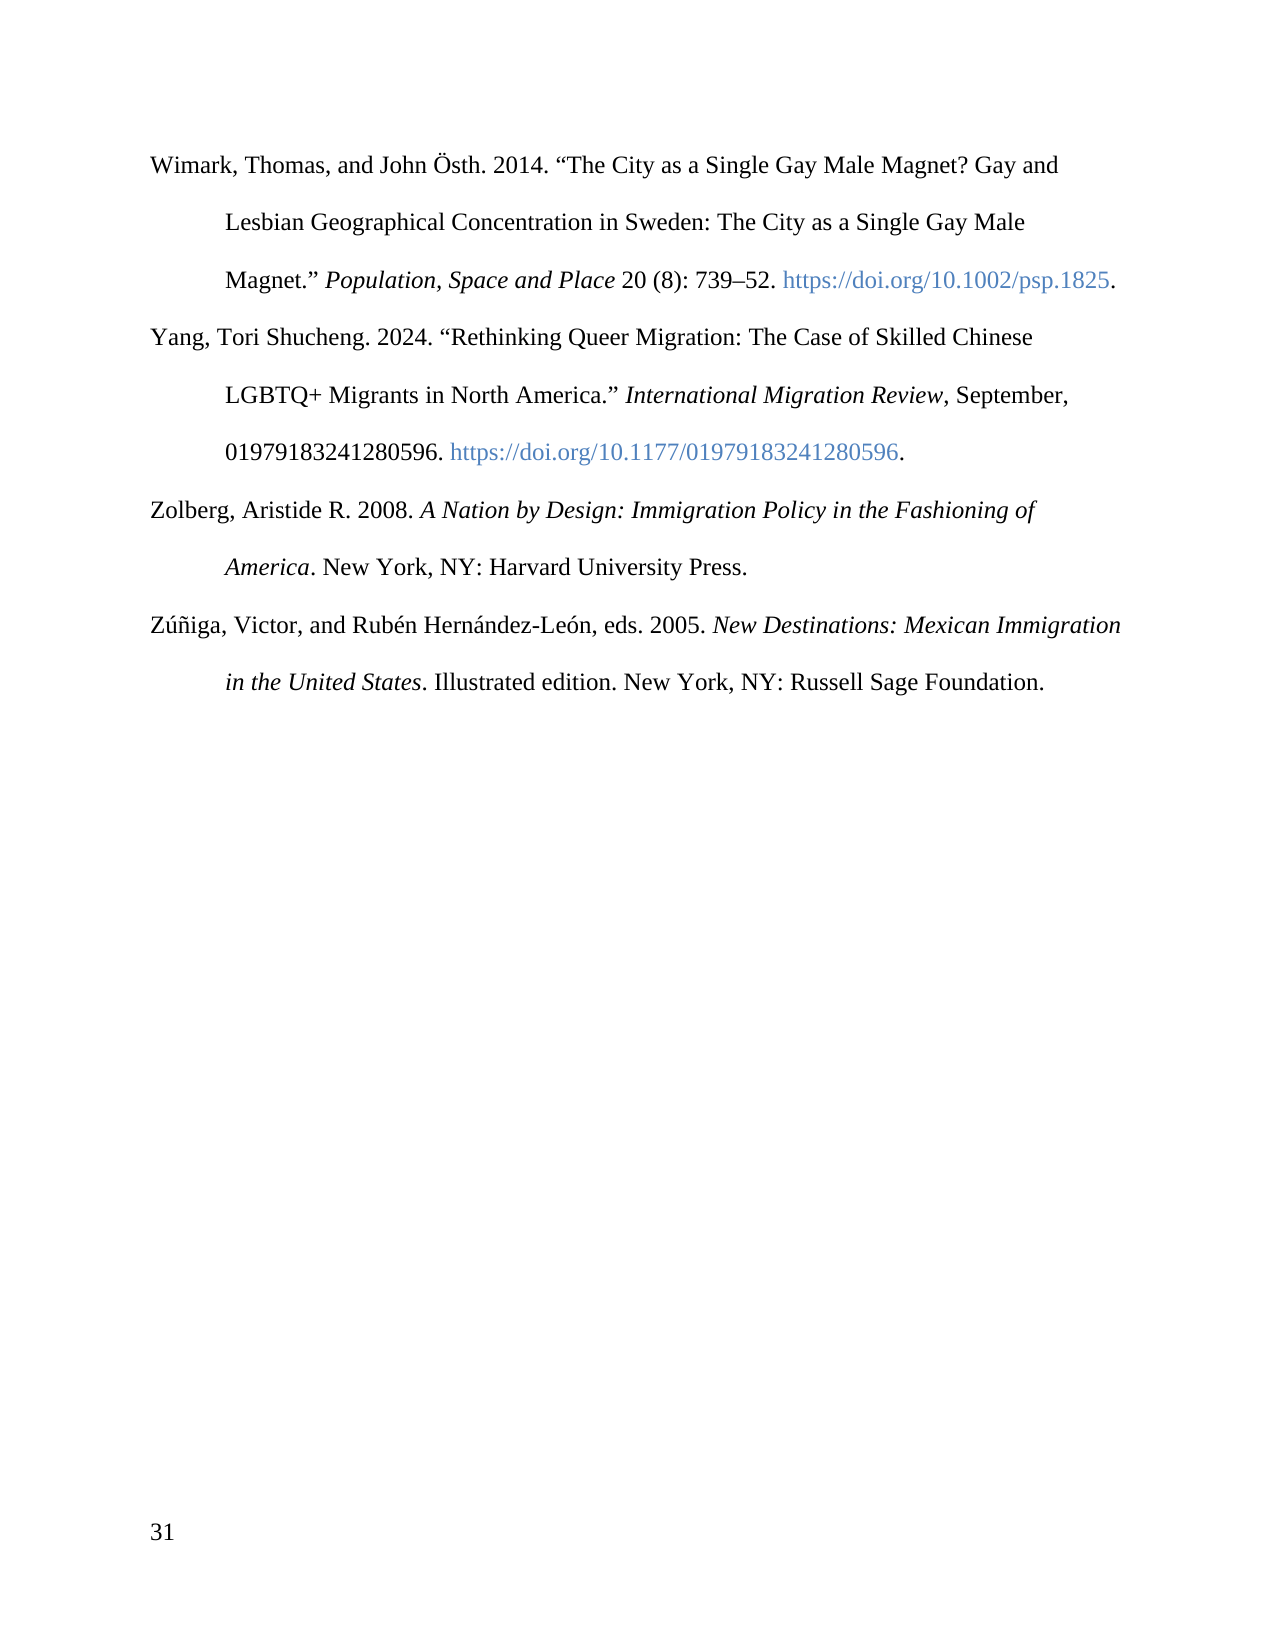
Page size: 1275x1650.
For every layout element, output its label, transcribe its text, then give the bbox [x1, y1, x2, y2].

text Zúñiga, Victor, and Rubén Hernández-León, eds. 2005. New Destinations: Mexican Immigration in the United States. Illustrated edition. New York, NY: Russell Sage Foundation. [150, 610, 1125, 696]
text Wimark, Thomas, and John Östh. 2014. “The City as a Single Gay Male Magnet? Gay and Lesbian Geographical Concentration in Sweden: The City as a Single Gay Male Magnet.” Population, Space and Place 20 (8): 739–52. https://doi.org/10.1002/psp.1825. [150, 150, 1125, 294]
text Yang, Tori Shucheng. 2024. “Rethinking Queer Migration: The Case of Skilled Chinese LGBTQ+ Migrants in North America.” International Migration Review, September, 01979183241280596. https://doi.org/10.1177/01979183241280596. [150, 322, 1125, 466]
text Zolberg, Aristide R. 2008. A Nation by Design: Immigration Policy in the Fashioning of America. New York, NY: Harvard University Press. [150, 495, 1125, 581]
